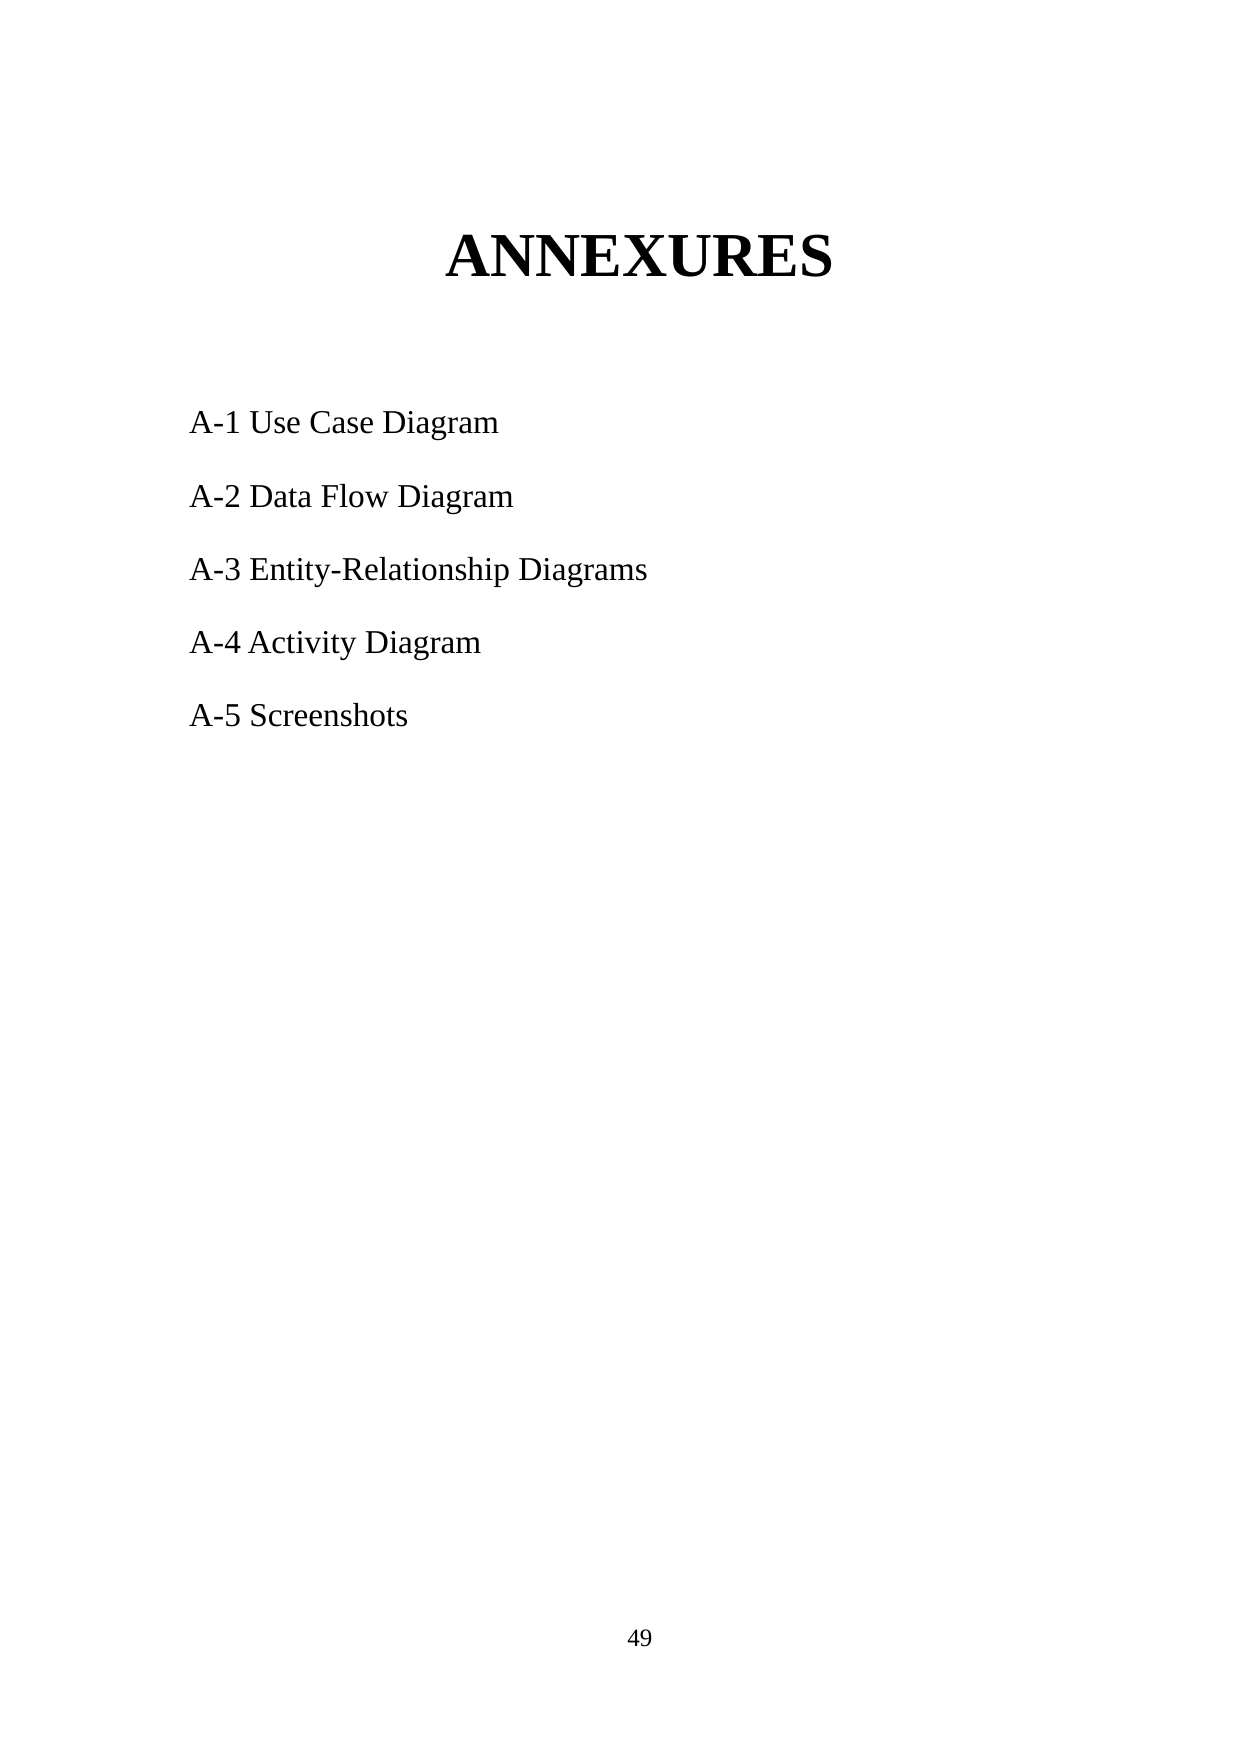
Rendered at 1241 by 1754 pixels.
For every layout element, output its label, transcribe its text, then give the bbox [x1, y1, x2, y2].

text A-4 Activity Diagram [189, 622, 1090, 661]
text A-3 Entity-Relationship Diagrams [189, 549, 1090, 588]
text A-2 Data Flow Diagram [189, 476, 1090, 514]
text A-5 Screenshots [189, 696, 1090, 734]
text A-1 Use Case Diagram [189, 403, 1090, 441]
text ANNEXURES [189, 218, 1090, 290]
